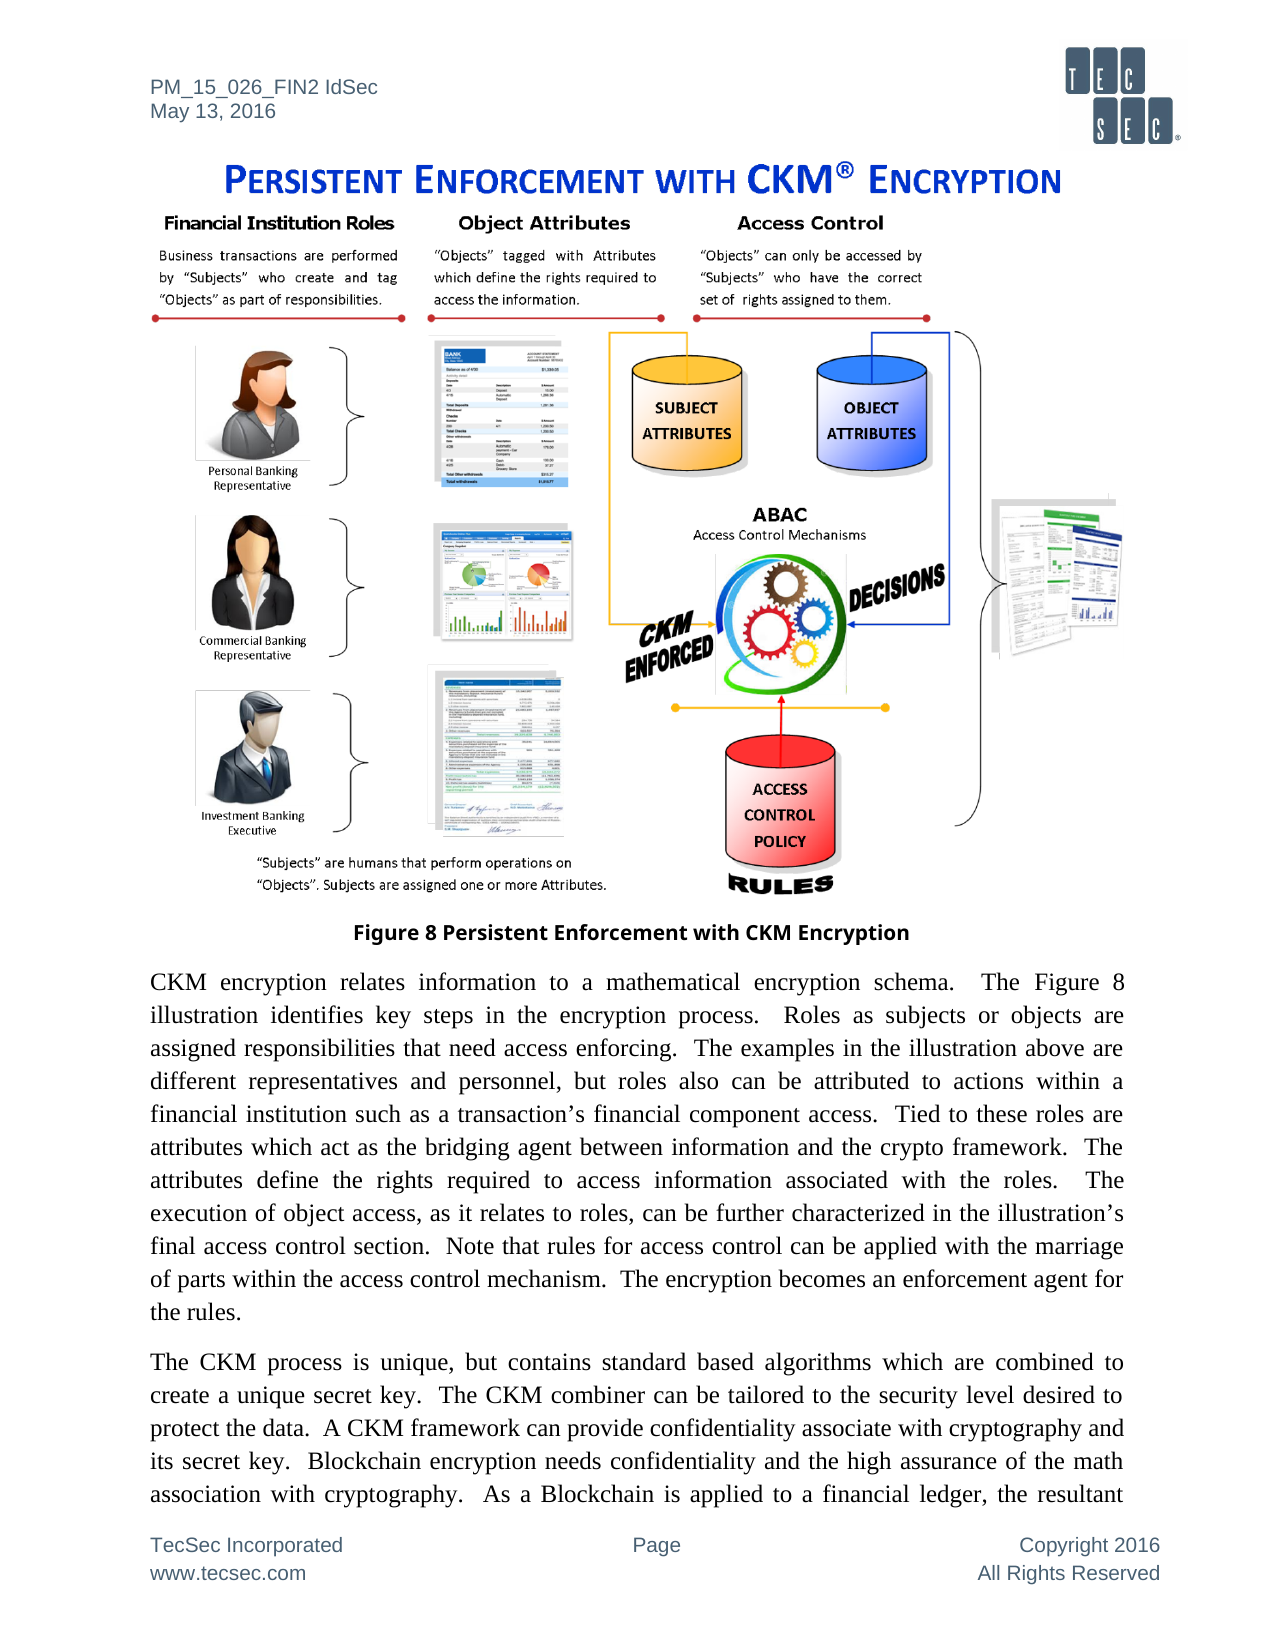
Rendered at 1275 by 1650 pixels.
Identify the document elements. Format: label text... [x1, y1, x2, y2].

picture [150, 39, 1188, 901]
text CKM encryption relates information to a mathematical encryption schema. The Figure 8 illustration identifies key steps in the encryption process. Roles as subjects or objects are assigned responsibilities that need access enforcing. The examples in the illustration above are different representatives and personnel, but roles also can be attributed to actions within a financial institution such as a transaction’s financial component access. Tied to these roles are attributes which act as the bridging agent between information and the crypto framework. The attributes define the rights required to access information associated with the roles. The execution of object access, as it relates to roles, can be further characterized in the illustration’s final access control section. Note that rules for access control can be applied with the marriage of parts within the access control mechanism. The encryption becomes an enforcement agent for the rules. [150, 967, 1125, 1326]
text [150, 1347, 1125, 1508]
